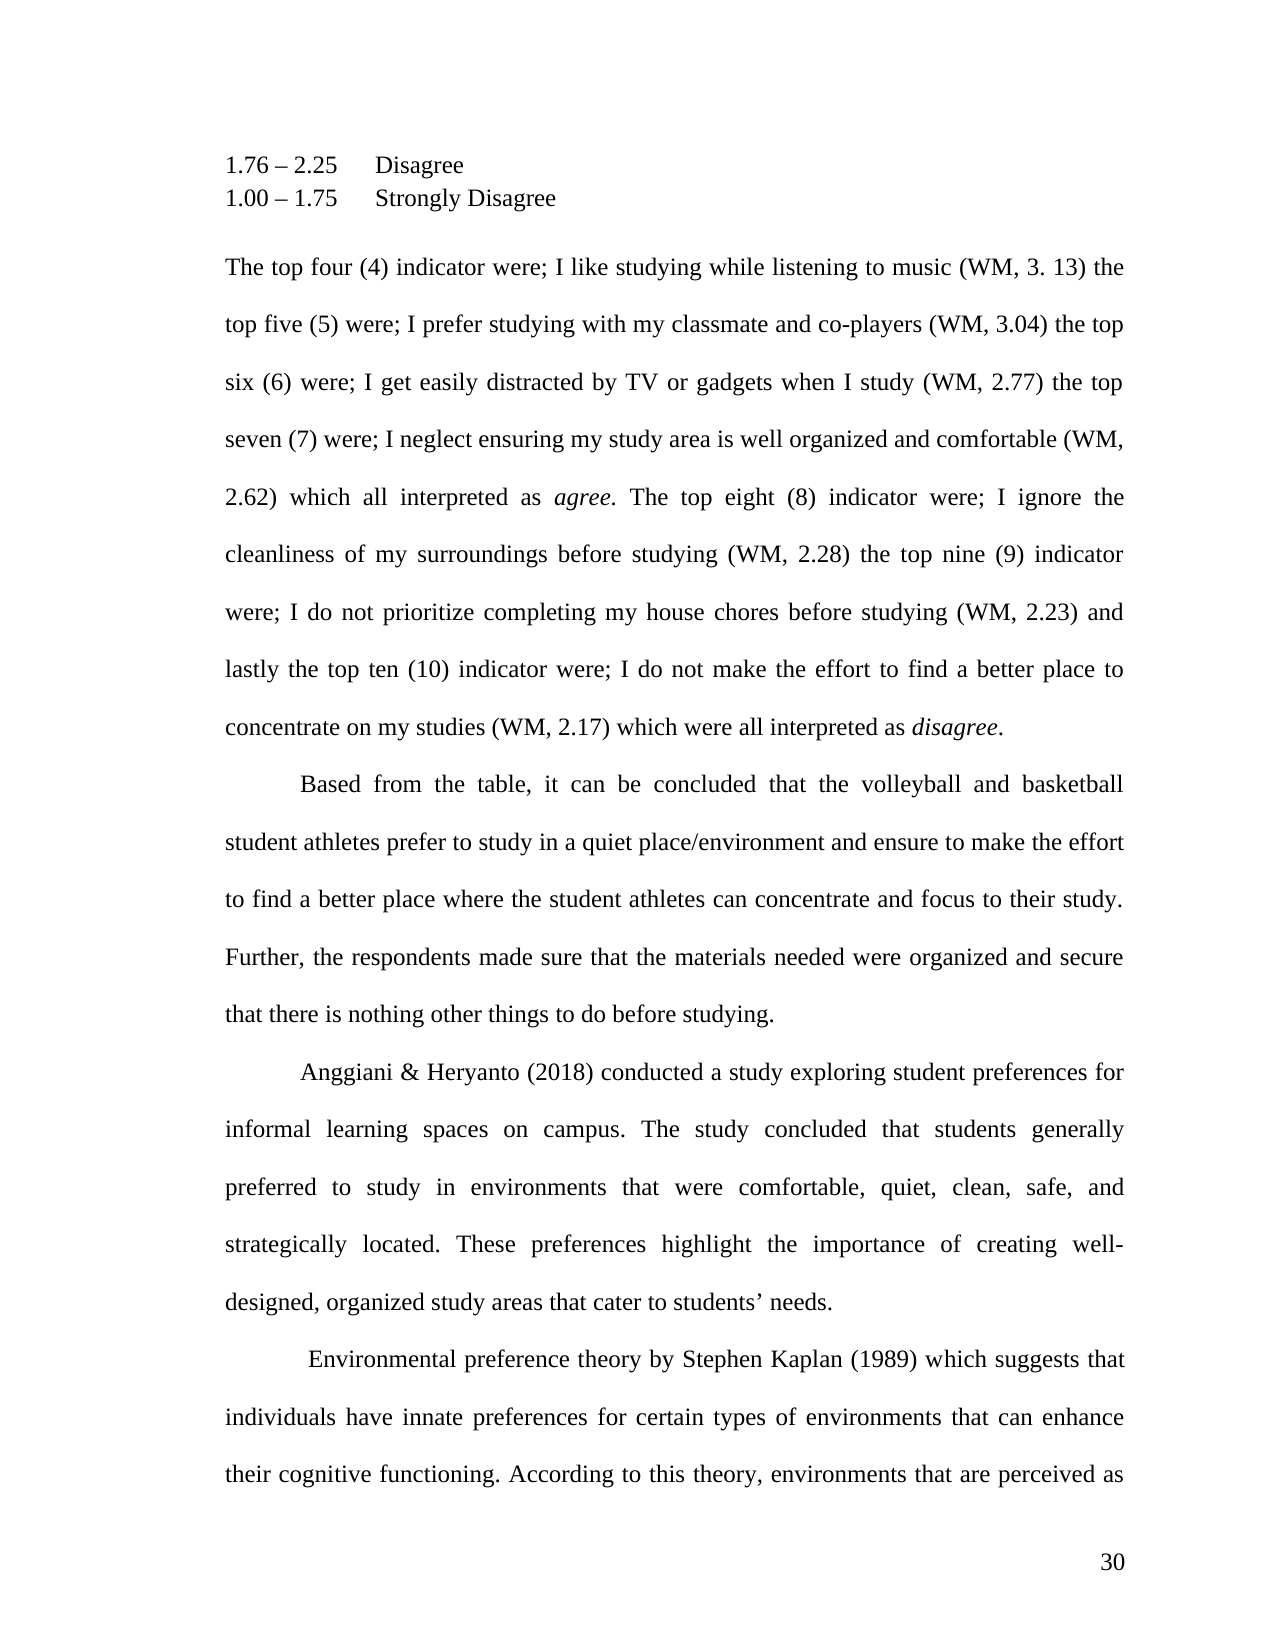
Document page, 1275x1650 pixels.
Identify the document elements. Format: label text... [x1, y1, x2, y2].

text Based from the table, it can be concluded that the volleyball and basketball student athletes prefer to study in a quiet place/environment and ensure to make the effort to find a better place where the student athletes can concentrate and focus to their study. Further, the respondents made sure that the materials needed were organized and secure that there is nothing other things to do before studying. [225, 769, 1125, 1028]
text 1.76 – 2.25 Disagree [225, 150, 1125, 179]
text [225, 1344, 1125, 1488]
text 1.00 – 1.75 Strongly Disagree [225, 183, 1125, 212]
text Anggiani & Heryanto (2018) conducted a study exploring student preferences for informal learning spaces on campus. The study concluded that students generally preferred to study in environments that were comfortable, quiet, clean, safe, and strategically located. These preferences highlight the importance of creating well-designed, organized study areas that cater to students’ needs. [225, 1057, 1125, 1315]
text The top four (4) indicator were; I like studying while listening to music (WM, 3. 13) the top five (5) were; I prefer studying with my classmate and co-players (WM, 3.04) the top six (6) were; I get easily distracted by TV or gadgets when I study (WM, 2.77) the top seven (7) were; I neglect ensuring my study area is well organized and comfortable (WM, 2.62) which all interpreted as agree. The top eight (8) indicator were; I ignore the cleanliness of my surroundings before studying (WM, 2.28) the top nine (9) indicator were; I do not prioritize completing my house chores before studying (WM, 2.23) and lastly the top ten (10) indicator were; I do not make the effort to find a better place to concentrate on my studies (WM, 2.17) which were all interpreted as disagree. [225, 252, 1125, 740]
